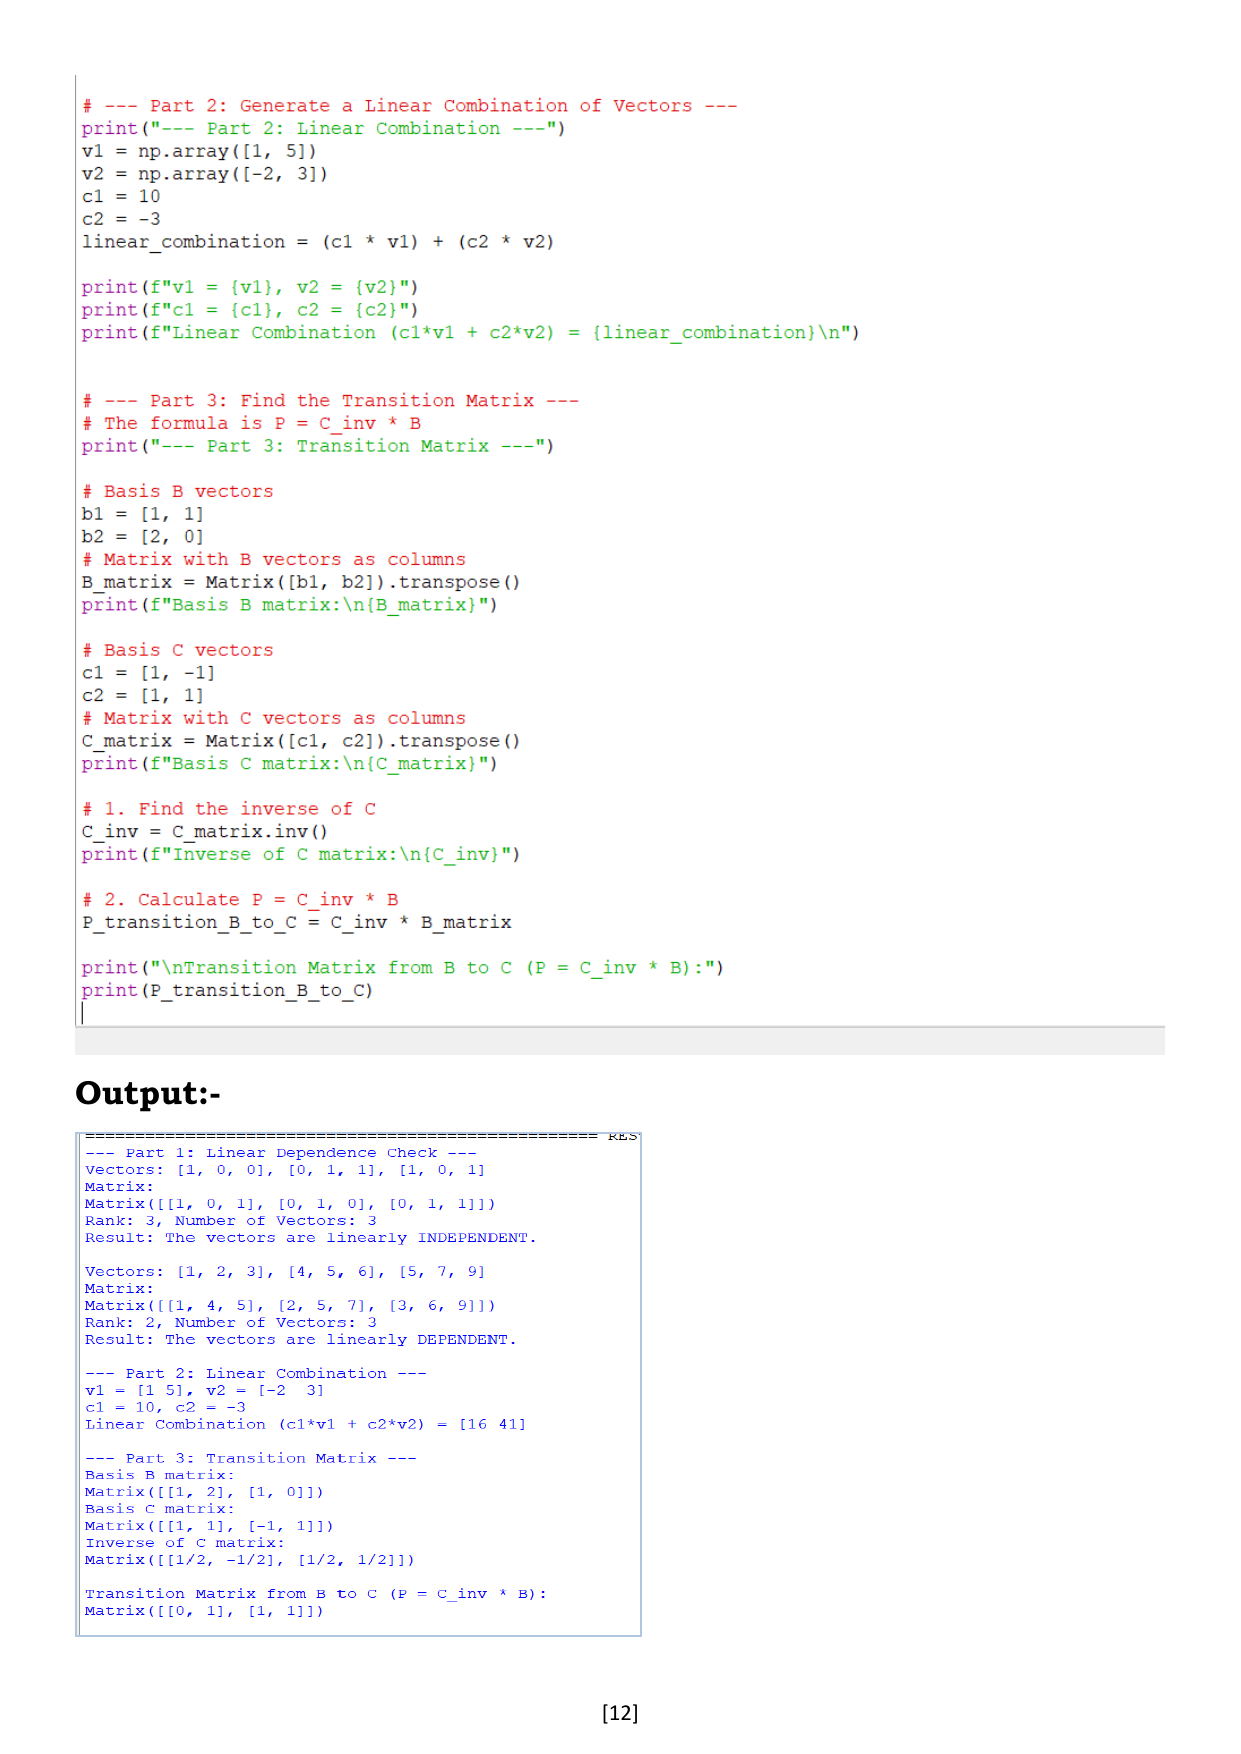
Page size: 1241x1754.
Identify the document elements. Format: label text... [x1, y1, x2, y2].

text Output:- [75, 1073, 1165, 1112]
picture [77, 1134, 640, 1635]
picture [75, 75, 1166, 1055]
